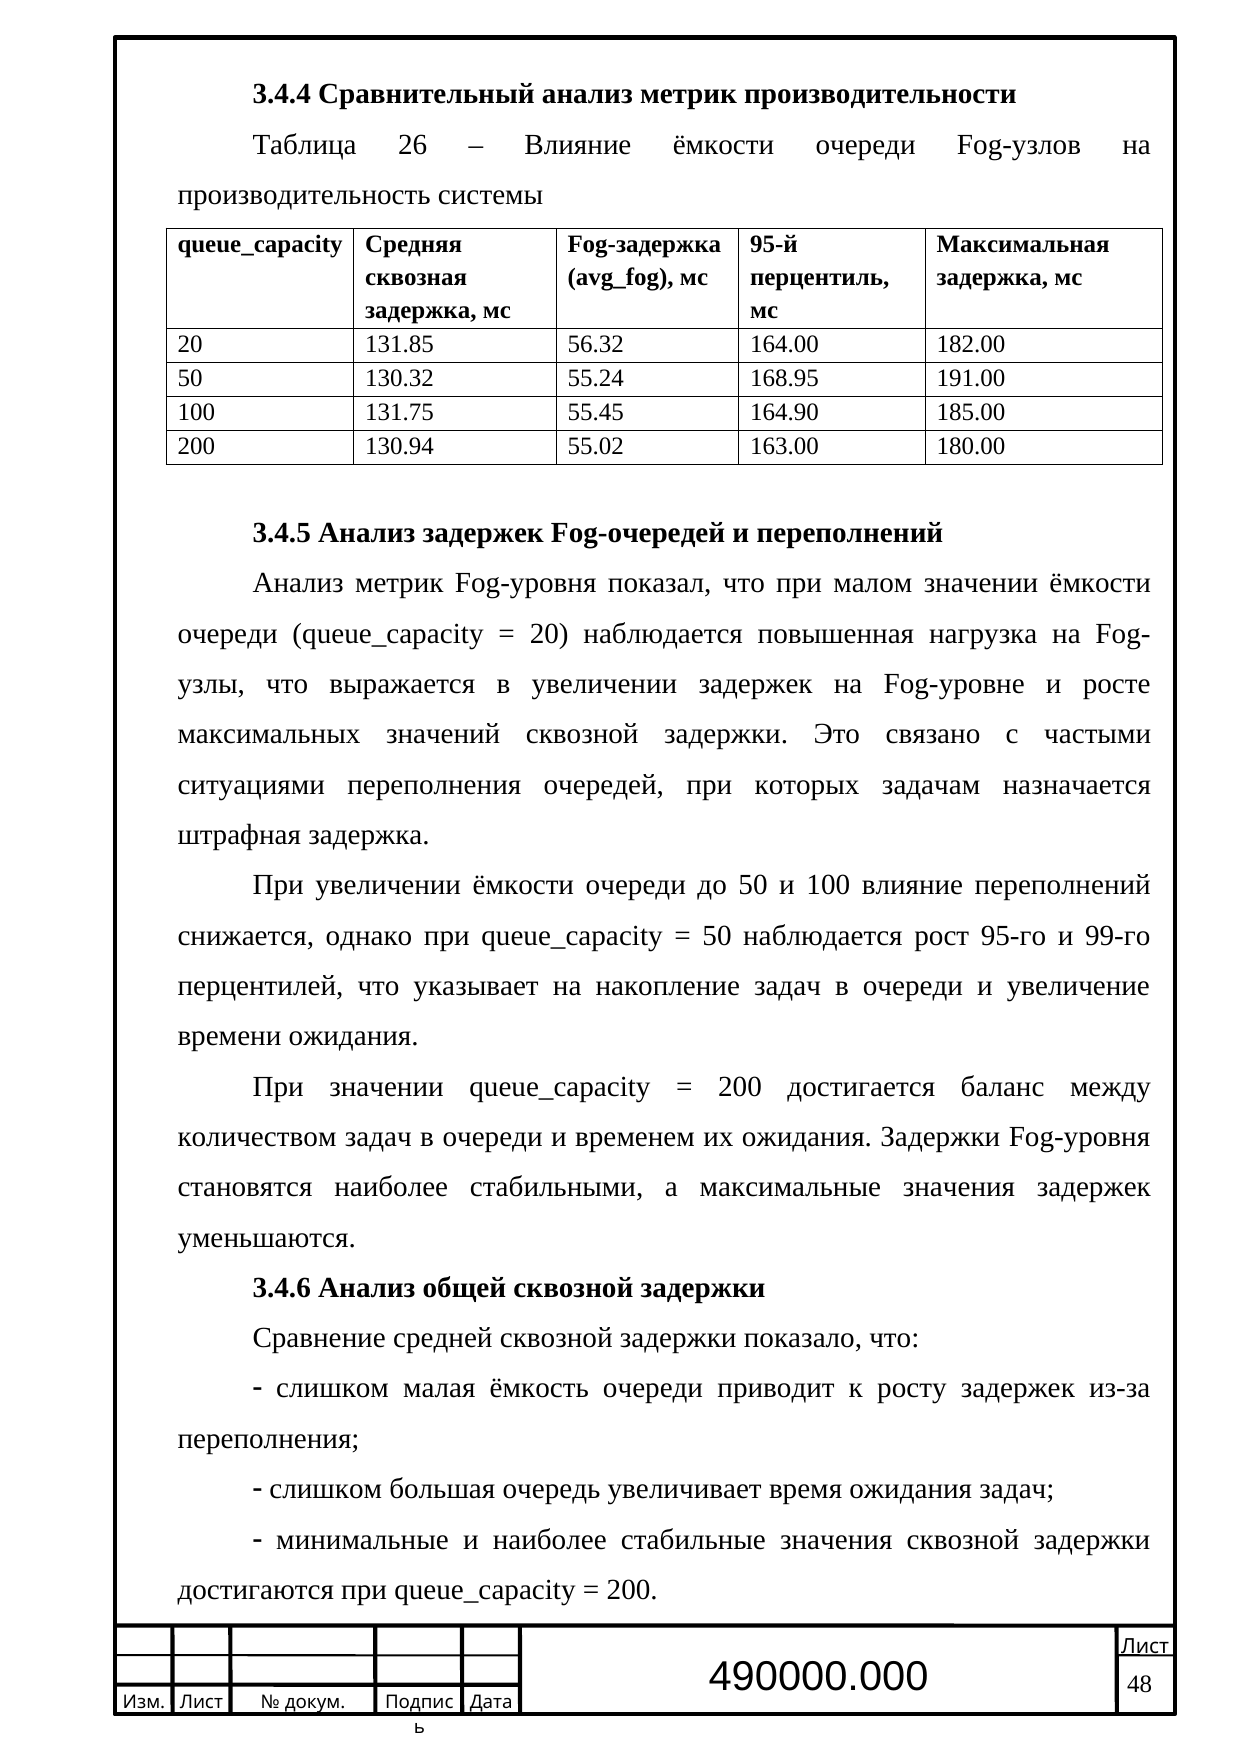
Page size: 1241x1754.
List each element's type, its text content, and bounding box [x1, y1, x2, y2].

table_cell 50 [167, 363, 353, 396]
text Анализ метрик Fog-уровня показал, что при малом значении ёмкости очереди (queue_capacity = 20) наблюдается повышенная нагрузка на Fog-узлы, что выражается в увеличении задержек на Fog-уровне и росте максимальных значений сквозной задержки. Это связано с частыми ситуациями переполнения очередей, при которых задачам назначается штрафная задержка. [177, 566, 1152, 851]
text слишком малая ёмкость очереди приводит к росту задержек из-за переполнения; [177, 1371, 1152, 1454]
table_header Средняя сквозная задержка, мс [354, 229, 556, 328]
text 3.4.4 Сравнительный анализ метрик производительности [177, 77, 1152, 110]
table_cell 131.75 [354, 397, 556, 430]
table_cell 164.90 [739, 397, 925, 430]
table_cell 100 [167, 397, 353, 430]
table_cell 185.00 [926, 397, 1162, 430]
text 3.4.5 Анализ задержек Fog-очередей и переполнений [177, 515, 1152, 549]
table_cell 200 [167, 431, 353, 464]
text При увеличении ёмкости очереди до 50 и 100 влияние переполнений снижается, однако при queue_capacity = 50 наблюдается рост 95-го и 99-го перцентилей, что указывает на накопление задач в очереди и увеличение времени ожидания. [177, 867, 1152, 1052]
table_cell 191.00 [926, 363, 1162, 396]
table_cell 182.00 [926, 329, 1162, 362]
table_cell 163.00 [739, 431, 925, 464]
text минимальные и наиболее стабильные значения сквозной задержки достигаются при queue_capacity = 200. [177, 1522, 1152, 1606]
table_header 95-й перцентиль, мс [739, 229, 925, 328]
table_cell 130.94 [354, 431, 556, 464]
table_cell 20 [167, 329, 353, 362]
table_header queue_capacity [167, 229, 353, 328]
table_cell 55.24 [557, 363, 738, 396]
table_header Максимальная задержка, мс [926, 229, 1162, 328]
table_cell 130.32 [354, 363, 556, 396]
text Таблица 26 – Влияние ёмкости очереди Fog-узлов на производительность системы [177, 127, 1152, 211]
text При значении queue_capacity = 200 достигается баланс между количеством задач в очереди и временем их ожидания. Задержки Fog-уровня становятся наиболее стабильными, а максимальные значения задержек уменьшаются. [177, 1069, 1152, 1253]
table_cell 168.95 [739, 363, 925, 396]
table_cell 56.32 [557, 329, 738, 362]
table_header Fog-задержка (avg_fog), мс [557, 229, 738, 328]
text 3.4.6 Анализ общей сквозной задержки [177, 1270, 1152, 1303]
table_cell 55.02 [557, 431, 738, 464]
text Сравнение средней сквозной задержки показало, что: [177, 1320, 1152, 1354]
table_cell 164.00 [739, 329, 925, 362]
table_cell 55.45 [557, 397, 738, 430]
text слишком большая очередь увеличивает время ожидания задач; [177, 1471, 1152, 1505]
table_cell 180.00 [926, 431, 1162, 464]
table_cell 131.85 [354, 329, 556, 362]
